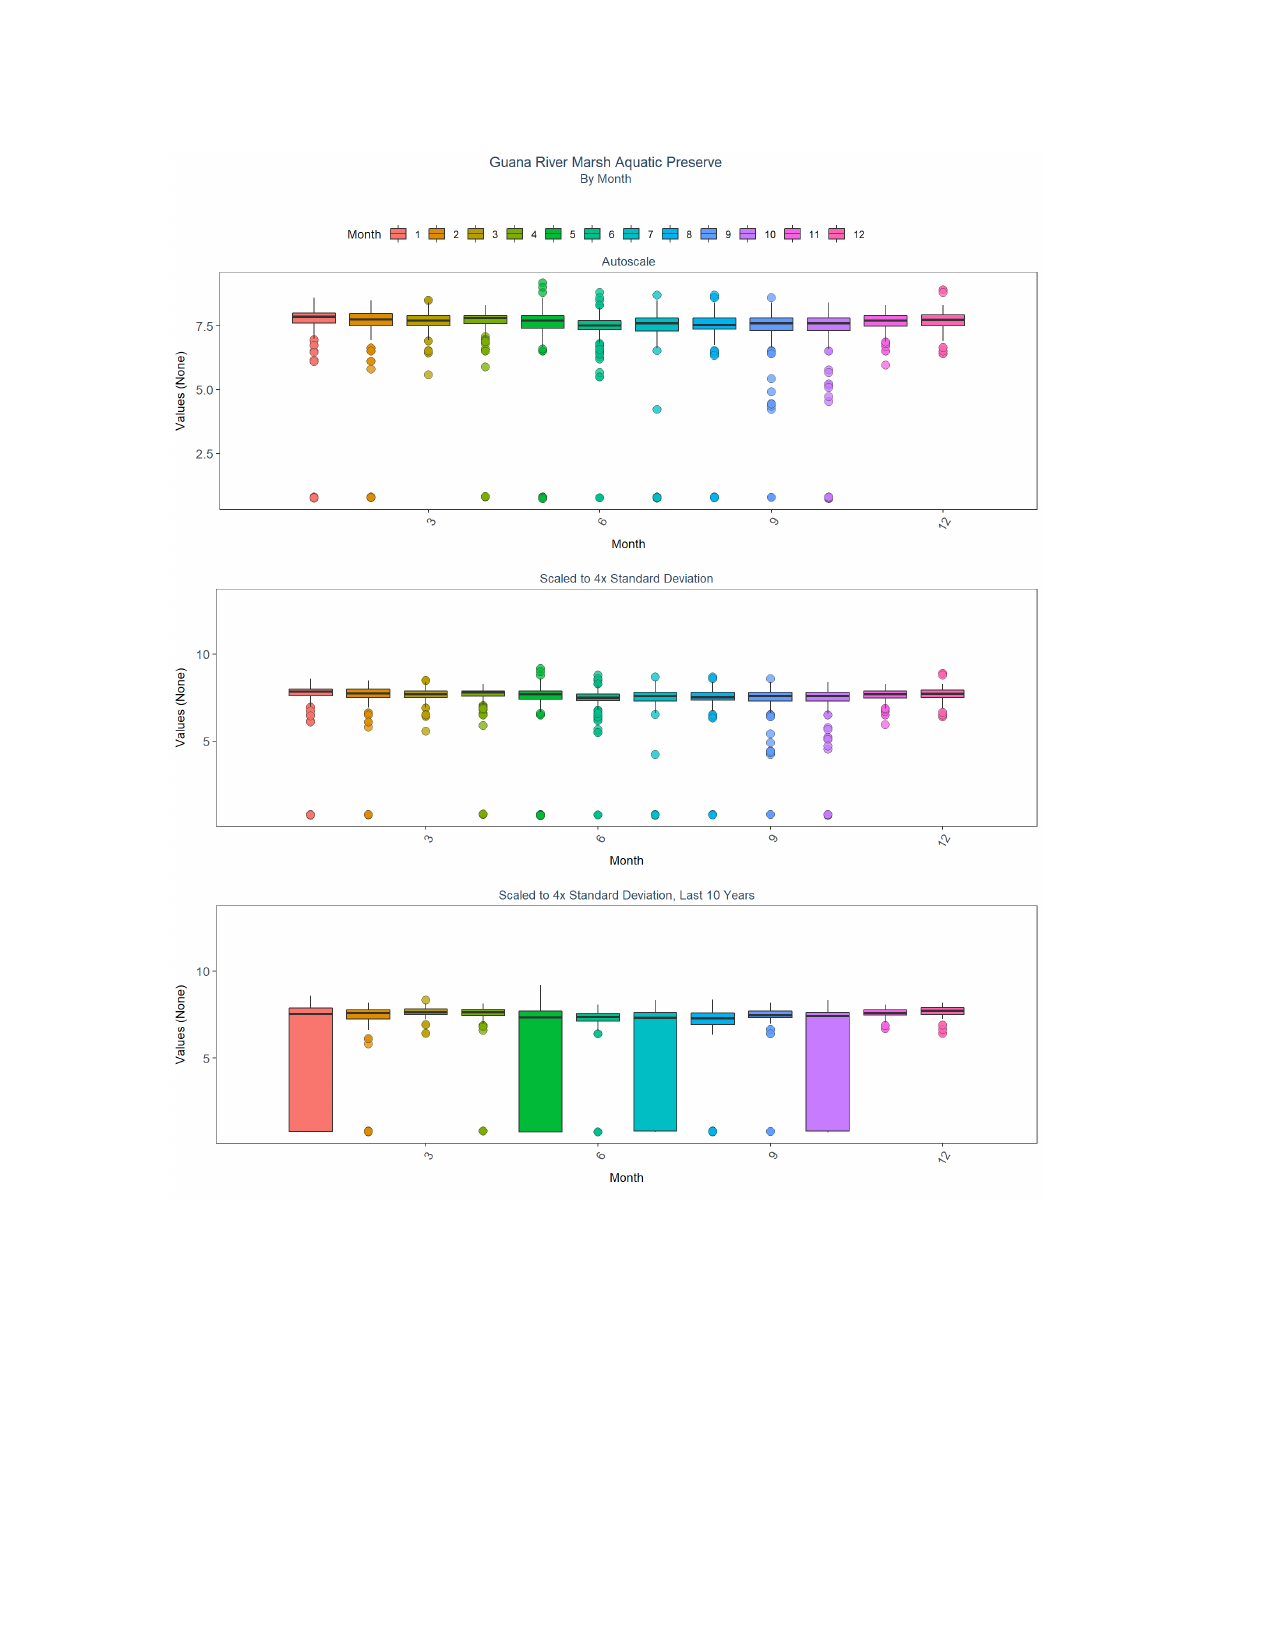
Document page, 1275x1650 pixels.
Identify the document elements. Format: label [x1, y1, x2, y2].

picture [168, 150, 1044, 1200]
